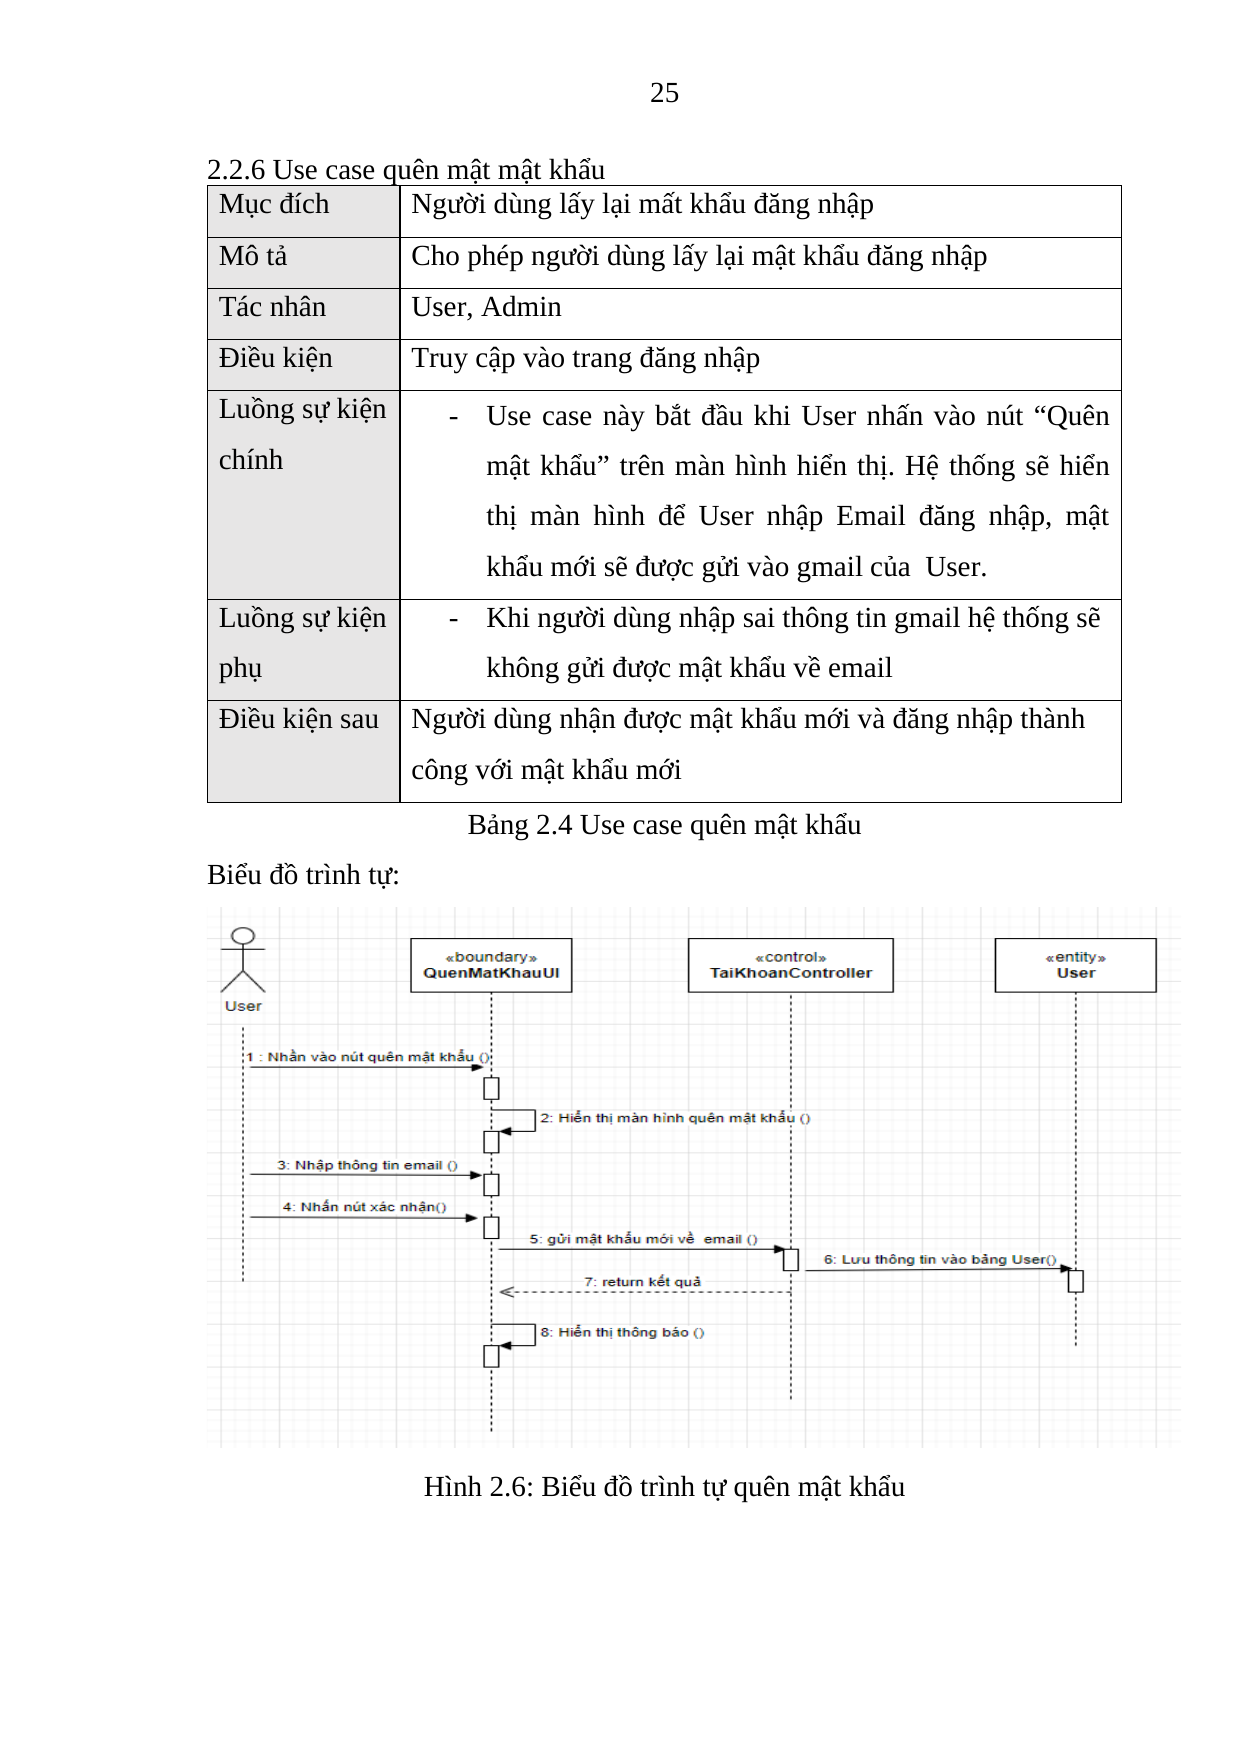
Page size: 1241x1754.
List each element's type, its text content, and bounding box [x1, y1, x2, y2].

subtitle 2.2.6 Use case quên mật mật khẩu [207, 152, 1122, 185]
table_cell Luồng sự kiện phụ [208, 600, 399, 700]
table_cell Mô tả [208, 238, 399, 288]
table_cell Tác nhân [208, 289, 399, 339]
table_cell Điều kiện [208, 340, 399, 390]
table_cell Cho phép người dùng lấy lại mật khẩu đăng nhập [401, 238, 1121, 288]
table_cell Luồng sự kiện chính [208, 391, 399, 599]
text Biểu đồ trình tự: [207, 857, 1122, 891]
picture [206, 907, 1182, 1448]
table_header Người dùng lấy lại mất khẩu đăng nhập [401, 186, 1121, 237]
table_cell Khi người dùng nhập sai thông tin gmail hệ thống sẽ không gửi được mật khẩu về email [401, 600, 1121, 700]
table_cell Người dùng nhận được mật khẩu mới và đăng nhập thành công với mật khẩu mới [401, 701, 1121, 802]
table_cell User, Admin [401, 289, 1121, 339]
subtitle Bảng 2.4 Use case quên mật khẩu [207, 807, 1122, 841]
subtitle Hình 2.6: Biểu đồ trình tự quên mật khẩu [207, 1469, 1122, 1502]
table_cell Use case này bắt đầu khi User nhấn vào nút “Quên mật khẩu” trên màn hình hiển thị. Hệ thống sẽ hiển thị màn hình để User nhập Email đăng nhập, mật khẩu mới sẽ được gửi vào gmail của User. [401, 391, 1121, 599]
table_header Mục đích [208, 186, 399, 237]
table_cell Truy cập vào trang đăng nhập [401, 340, 1121, 390]
table_cell Điều kiện sau [208, 701, 399, 802]
